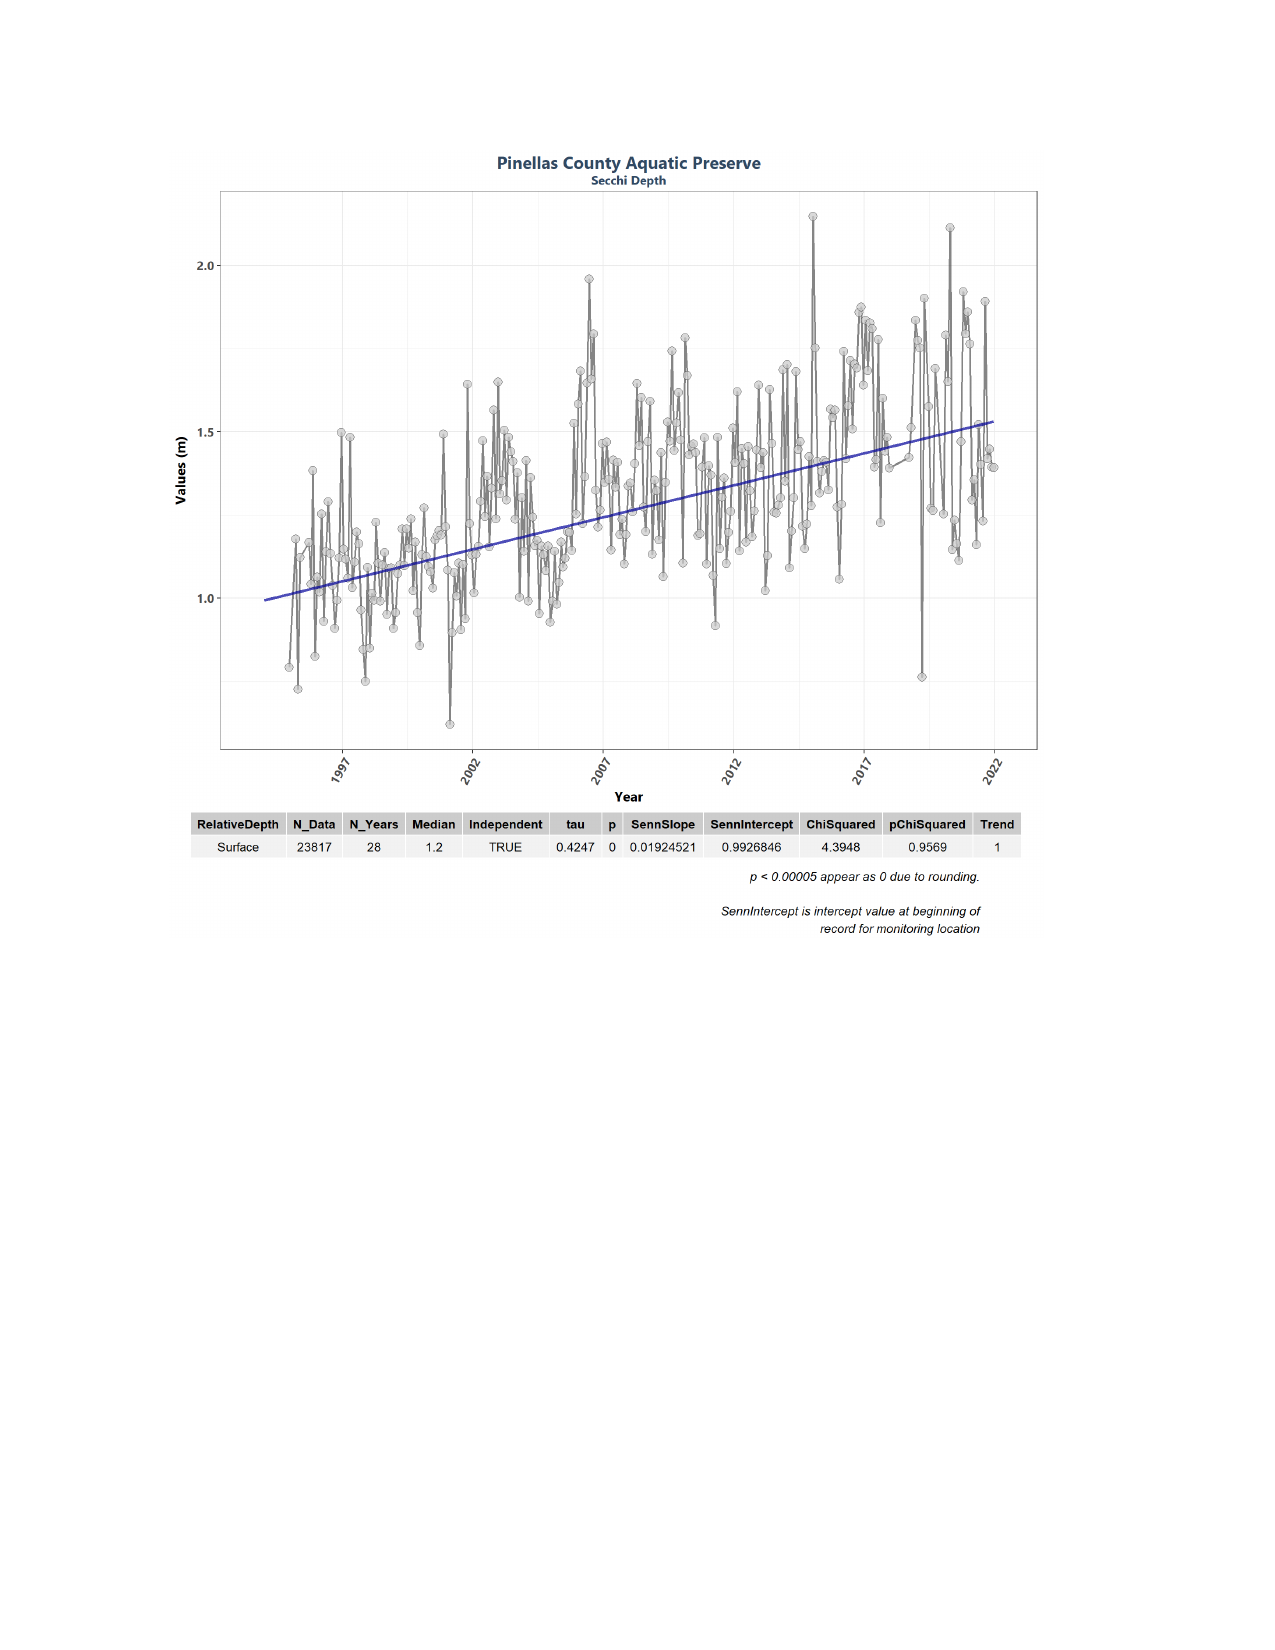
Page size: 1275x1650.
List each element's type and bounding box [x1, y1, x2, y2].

picture [168, 150, 1044, 938]
